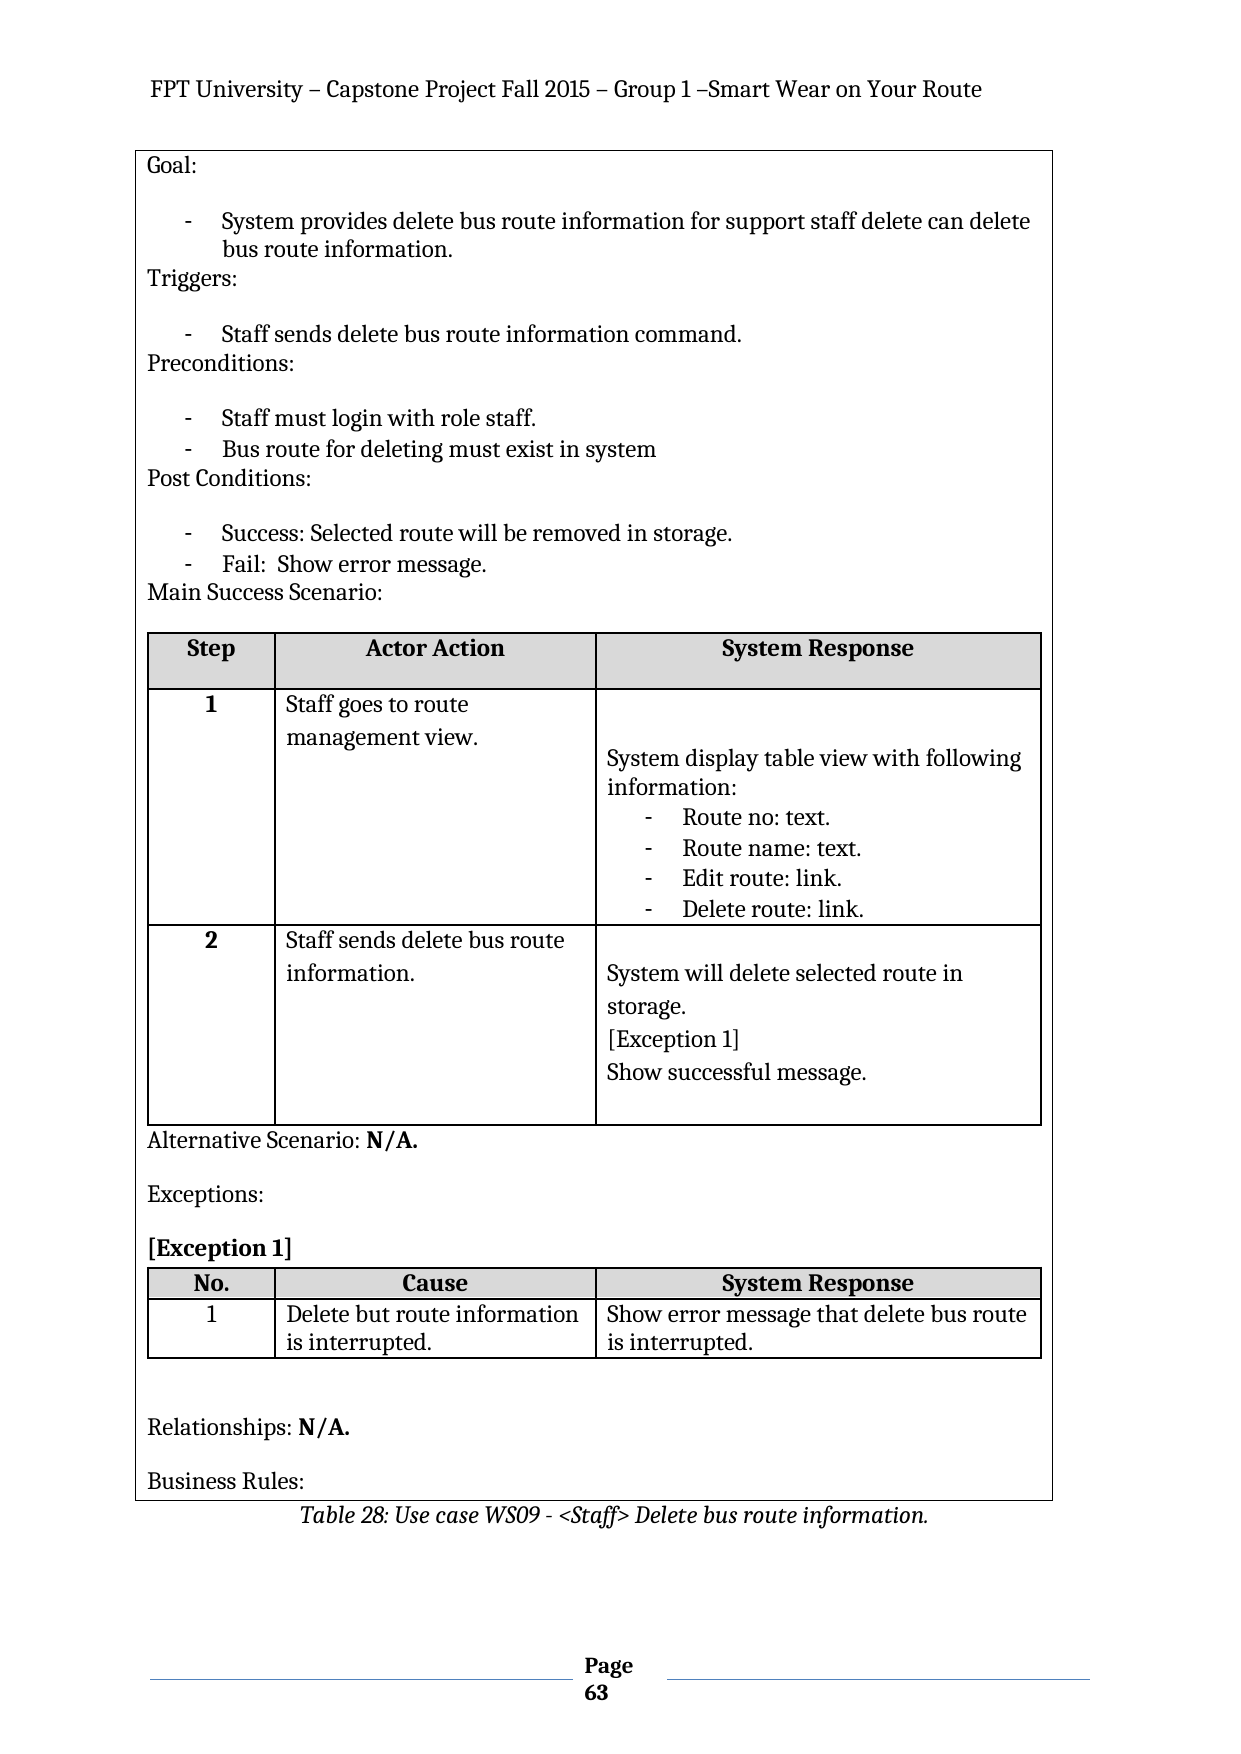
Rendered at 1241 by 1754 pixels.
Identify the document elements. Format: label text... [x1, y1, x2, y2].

text Table 28: Use case WS09 - <Staff> Delete bus route information. [225, 1501, 1090, 1530]
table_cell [136, 151, 1052, 1500]
